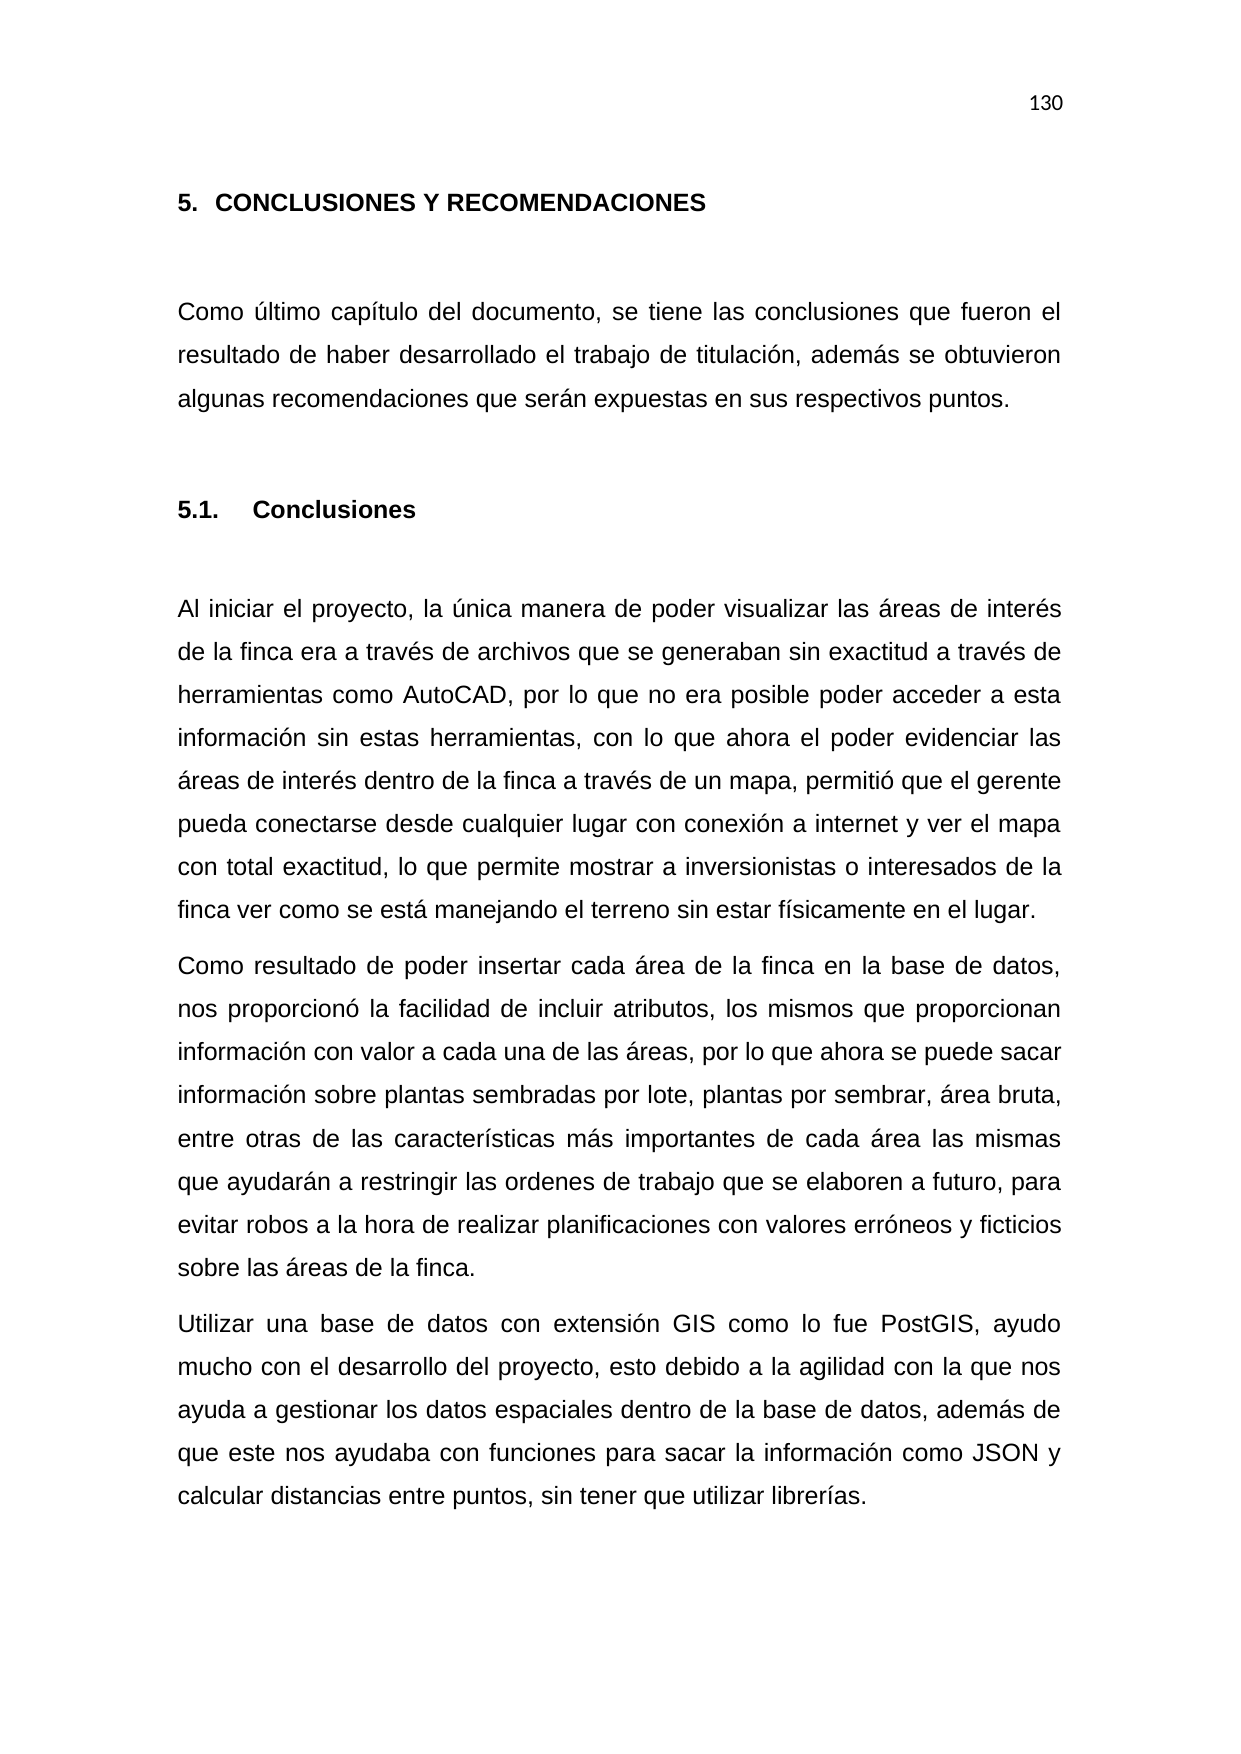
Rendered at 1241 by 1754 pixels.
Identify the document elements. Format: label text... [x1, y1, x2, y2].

text Al iniciar el proyecto, la única manera de poder visualizar las áreas de interés de la finca era a través de archivos que se generaban sin exactitud a través de herramientas como AutoCAD, por lo que no era posible poder acceder a esta información sin estas herramientas, con lo que ahora el poder evidenciar las áreas de interés dentro de la finca a través de un mapa, permitió que el gerente pueda conectarse desde cualquier lugar con conexión a internet y ver el mapa con total exactitud, lo que permite mostrar a inversionistas o interesados de la finca ver como se está manejando el terreno sin estar físicamente en el lugar. [177, 594, 1063, 924]
text Utilizar una base de datos con extensión GIS como lo fue PostGIS, ayudo mucho con el desarrollo del proyecto, esto debido a la agilidad con la que nos ayuda a gestionar los datos espaciales dentro de la base de datos, además de que este nos ayudaba con funciones para sacar la información como JSON y calcular distancias entre puntos, sin tener que utilizar librerías. [177, 1309, 1063, 1510]
subtitle Conclusiones [177, 495, 1063, 524]
text Como resultado de poder insertar cada área de la finca en la base de datos, nos proporcionó la facilidad de incluir atributos, los mismos que proporcionan información con valor a cada una de las áreas, por lo que ahora se puede sacar información sobre plantas sembradas por lote, plantas por sembrar, área bruta, entre otras de las características más importantes de cada área las mismas que ayudarán a restringir las ordenes de trabajo que se elaboren a futuro, para evitar robos a la hora de realizar planificaciones con valores erróneos y ficticios sobre las áreas de la finca. [177, 951, 1063, 1282]
subtitle CONCLUSIONES Y RECOMENDACIONES [177, 188, 983, 217]
text Como último capítulo del documento, se tiene las conclusiones que fueron el resultado de haber desarrollado el trabajo de titulación, además se obtuvieron algunas recomendaciones que serán expuestas en sus respectivos puntos. [177, 297, 1063, 412]
